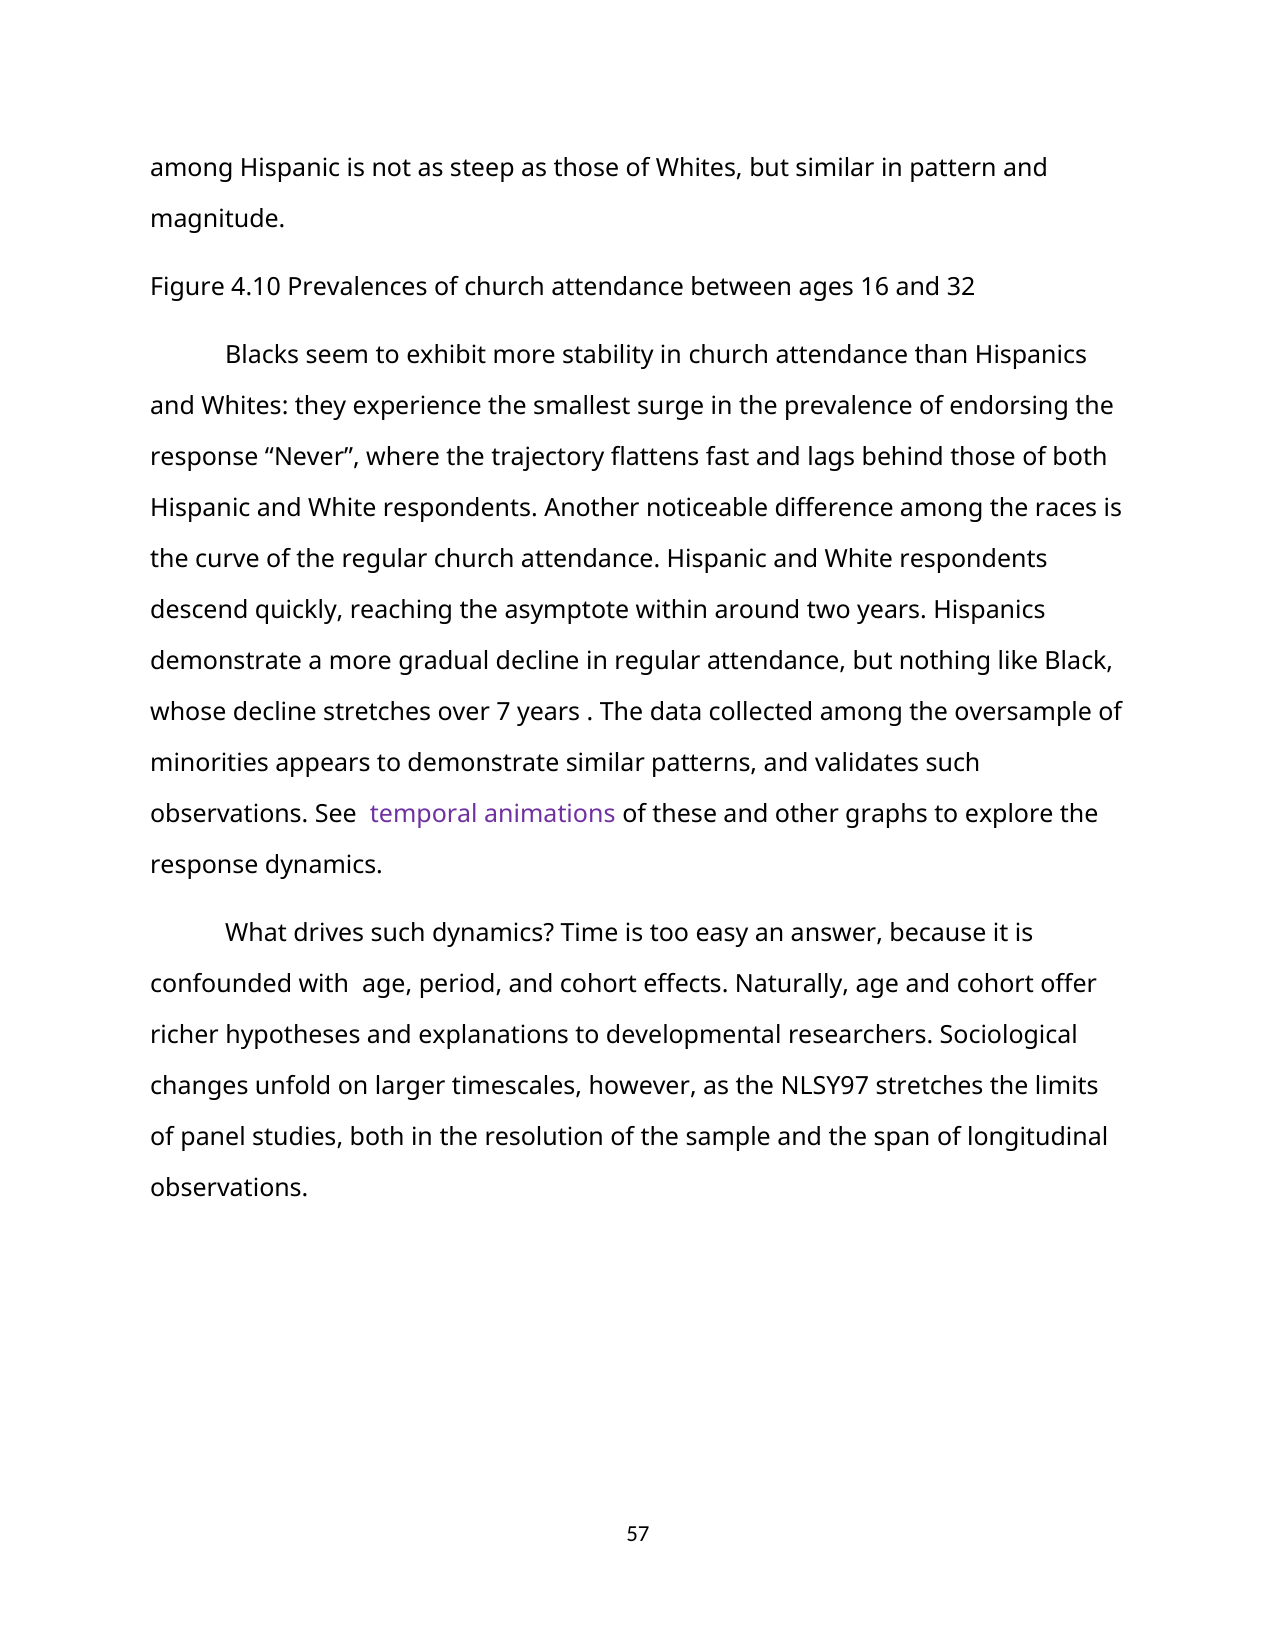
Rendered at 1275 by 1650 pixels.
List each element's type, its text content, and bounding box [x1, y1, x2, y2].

text Figure 4.10 Prevalences of church attendance between ages 16 and 32 [150, 269, 1125, 303]
text Blacks seem to exhibit more stability in church attendance than Hispanics and Whites: they experience the smallest surge in the prevalence of endorsing the response “Never”, where the trajectory flattens fast and lags behind those of both Hispanic and White respondents. Another noticeable difference among the races is the curve of the regular church attendance. Hispanic and White respondents descend quickly, reaching the asymptote within around two years. Hispanics demonstrate a more gradual decline in regular attendance, but nothing like Black, whose decline stretches over 7 years . The data collected among the oversample of minorities appears to demonstrate similar patterns, and validates such observations. See temporal animations of these and other graphs to explore the response dynamics. [150, 336, 1125, 881]
text What drives such dynamics? Time is too easy an answer, because it is confounded with age, period, and cohort effects. Naturally, age and cohort offer richer hypotheses and explanations to developmental researchers. Sociological changes unfold on larger timescales, however, as the NLSY97 stretches the limits of panel studies, both in the resolution of the sample and the span of longitudinal observations. [150, 914, 1125, 1204]
text To a smaller degree, the same is true of respondents who identified as Hispanic. In contrast to Whites, the difference between these attendance categories (“Never” and “Once or Twice”) was reversed among Hispanic respondents, although not by much. The increase in the prevalence of “Never” among Hispanic is not as steep as those of Whites, but similar in pattern and magnitude. [150, 150, 1125, 235]
